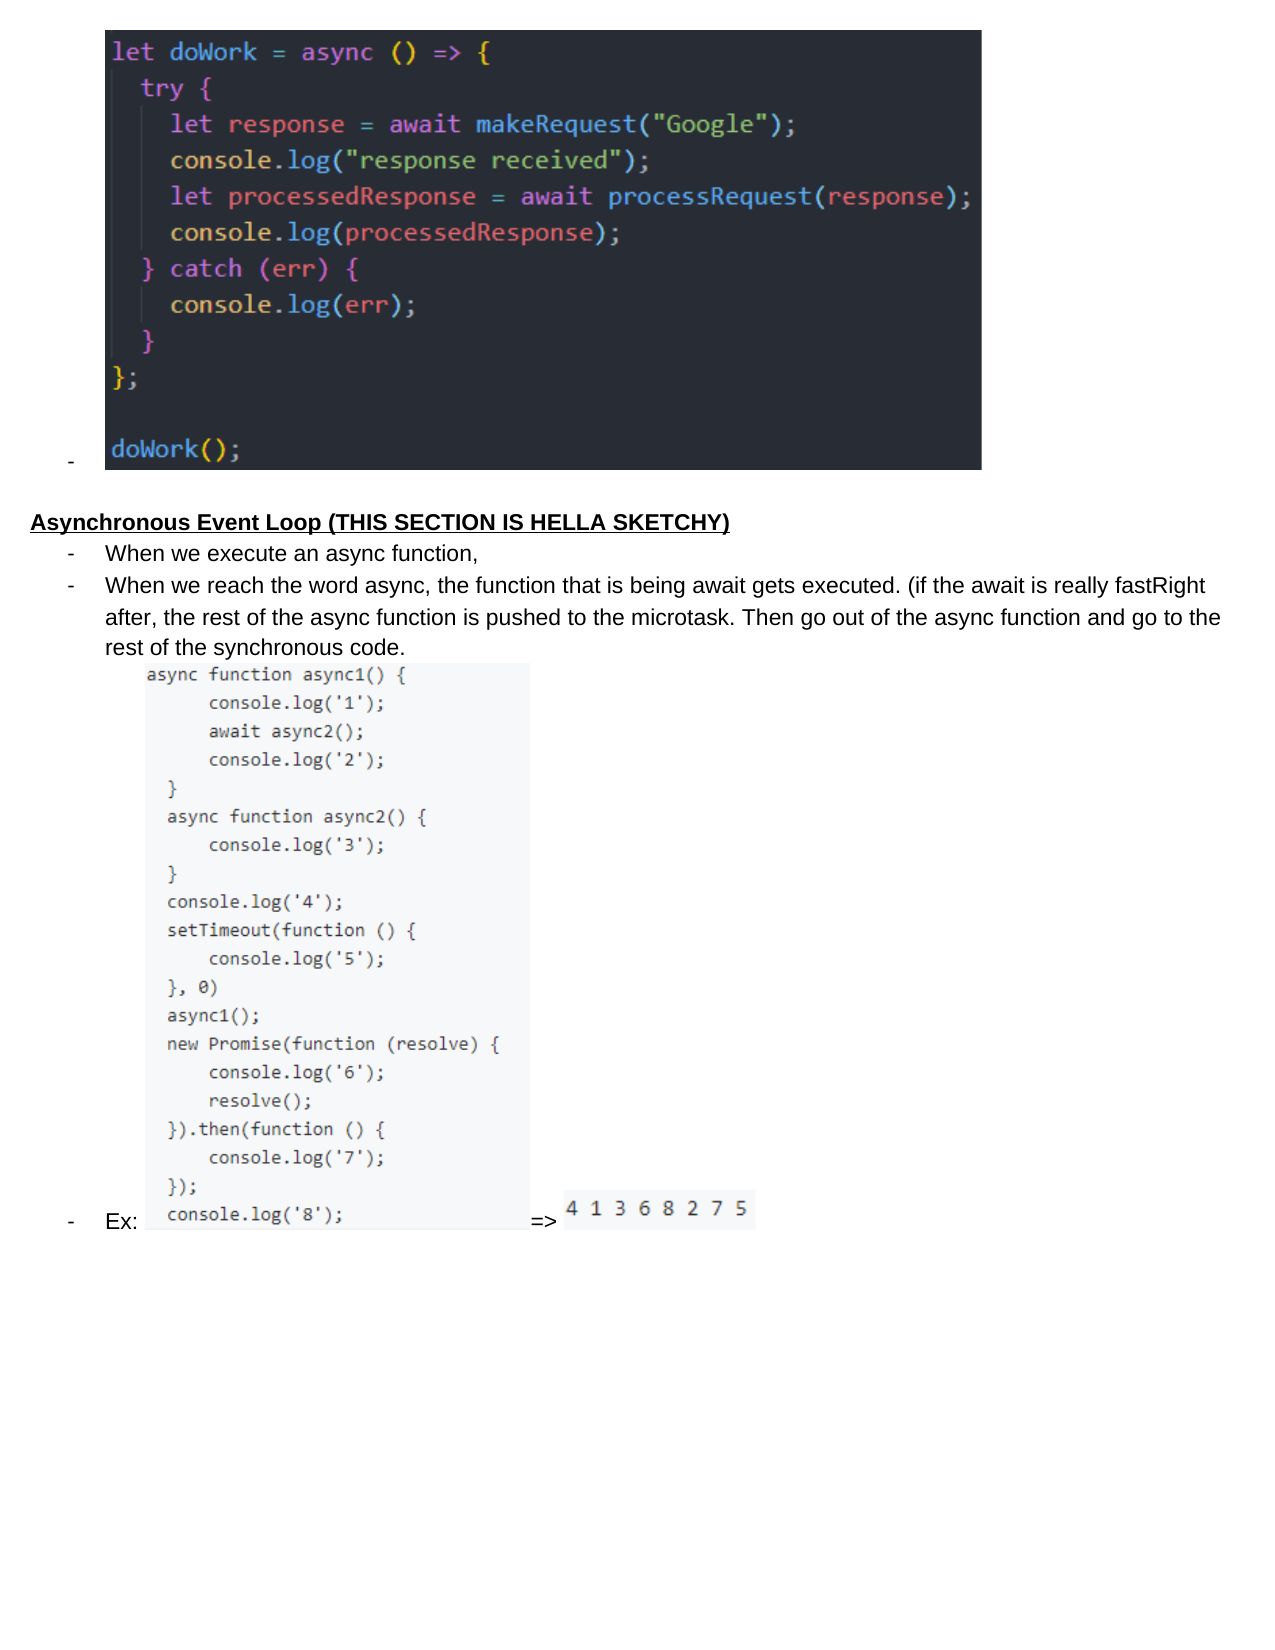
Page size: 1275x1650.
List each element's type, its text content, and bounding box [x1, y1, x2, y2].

picture [144, 663, 531, 1230]
text Asynchronous Event Loop (THIS SECTION IS HELLA SKETCHY) [30, 509, 1245, 536]
list When we execute an async function, [67, 539, 1245, 567]
list When we reach the word async, the function that is being await gets executed. (if the await is really fastRight after, the rest of the async function is pushed to the microtask. Then go out of the async function and go to the rest of the synchronous code. [67, 572, 1245, 660]
picture [105, 30, 982, 470]
picture [563, 1190, 756, 1230]
